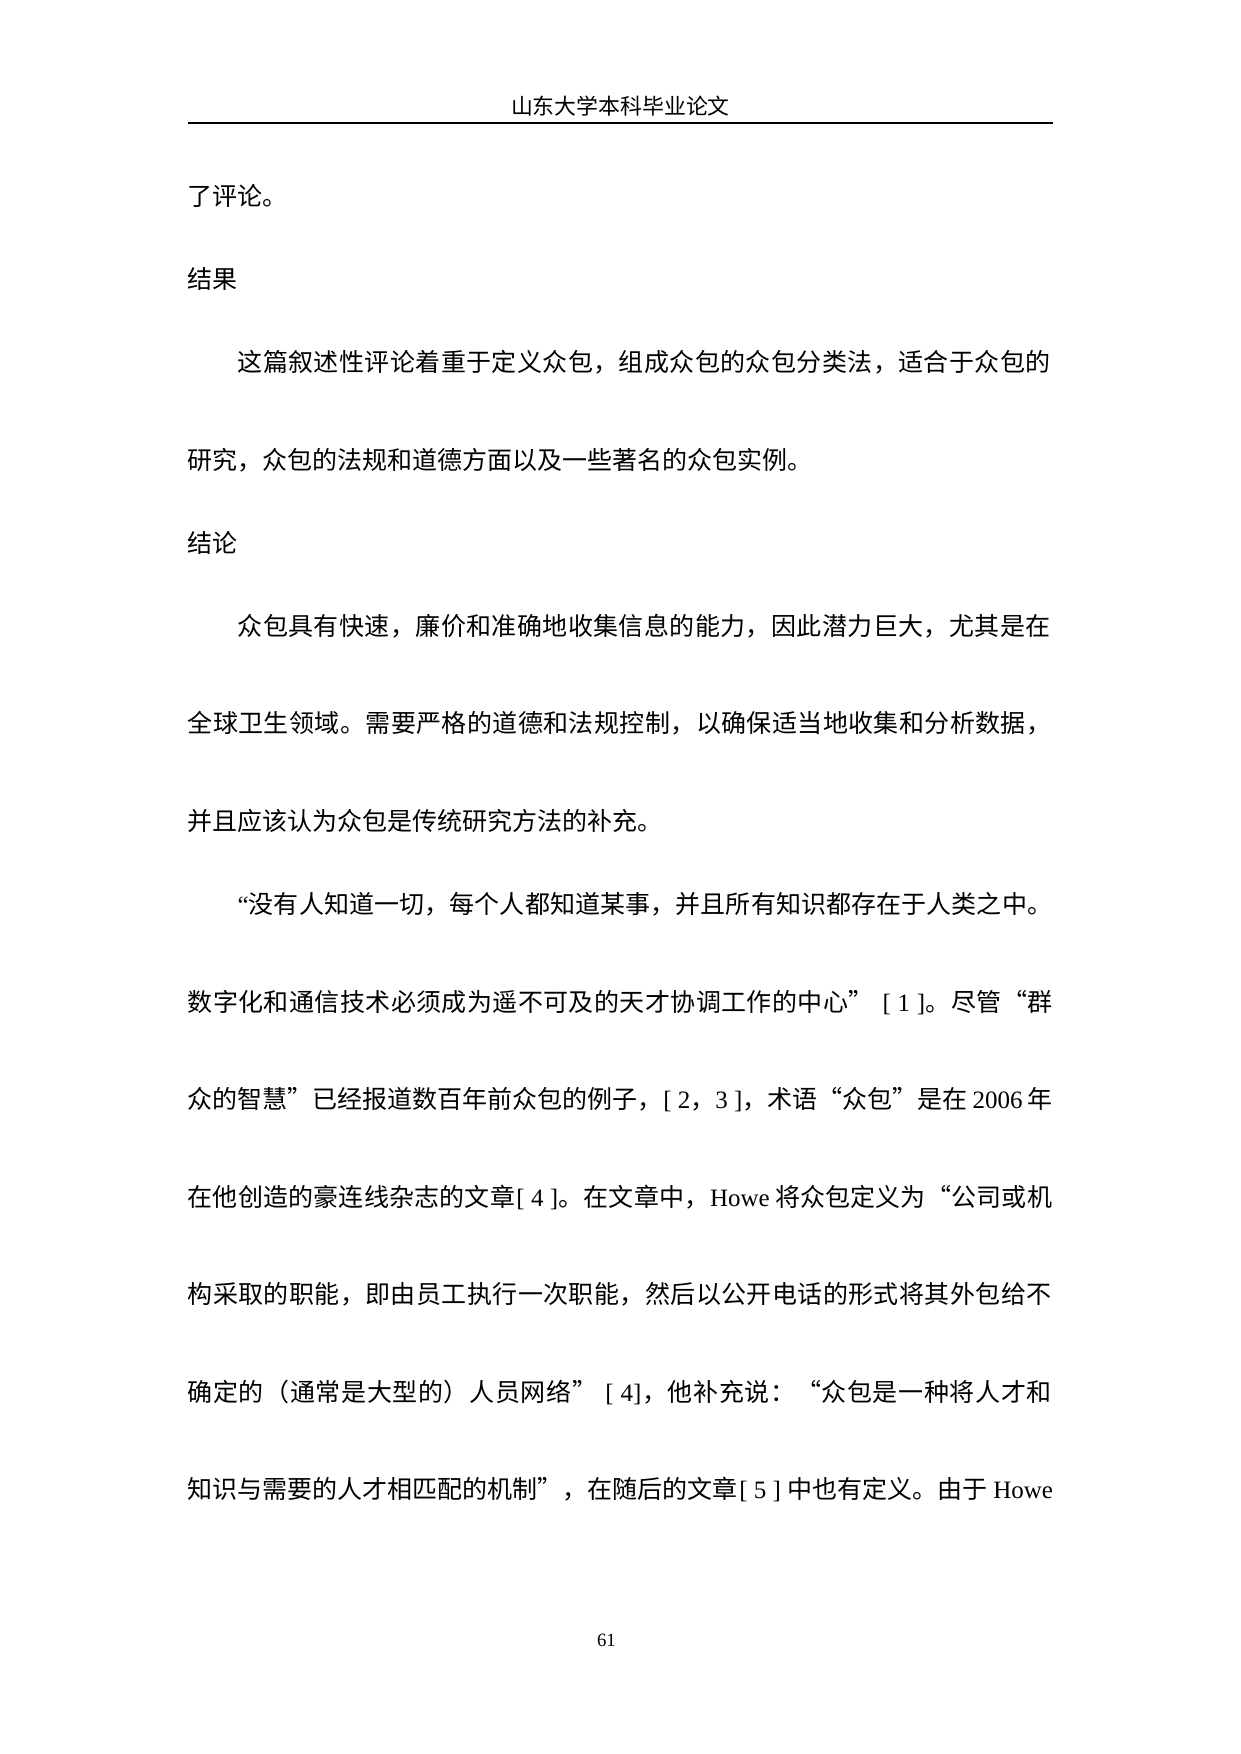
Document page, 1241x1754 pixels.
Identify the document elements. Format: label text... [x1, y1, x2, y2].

text 结果 [187, 245, 1053, 310]
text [187, 870, 1053, 1520]
text 这篇叙述性评论着重于定义众包，组成众包的众包分类法，适合于众包的研究，众包的法规和道德方面以及一些著名的众包实例。 [187, 328, 1053, 491]
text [187, 162, 1053, 227]
text 众包具有快速，廉价和准确地收集信息的能力，因此潜力巨大，尤其是在全球卫生领域。需要严格的道德和法规控制，以确保适当地收集和分析数据，并且应该认为众包是传统研究方法的补充。 [187, 592, 1053, 852]
text 结论 [187, 509, 1053, 574]
